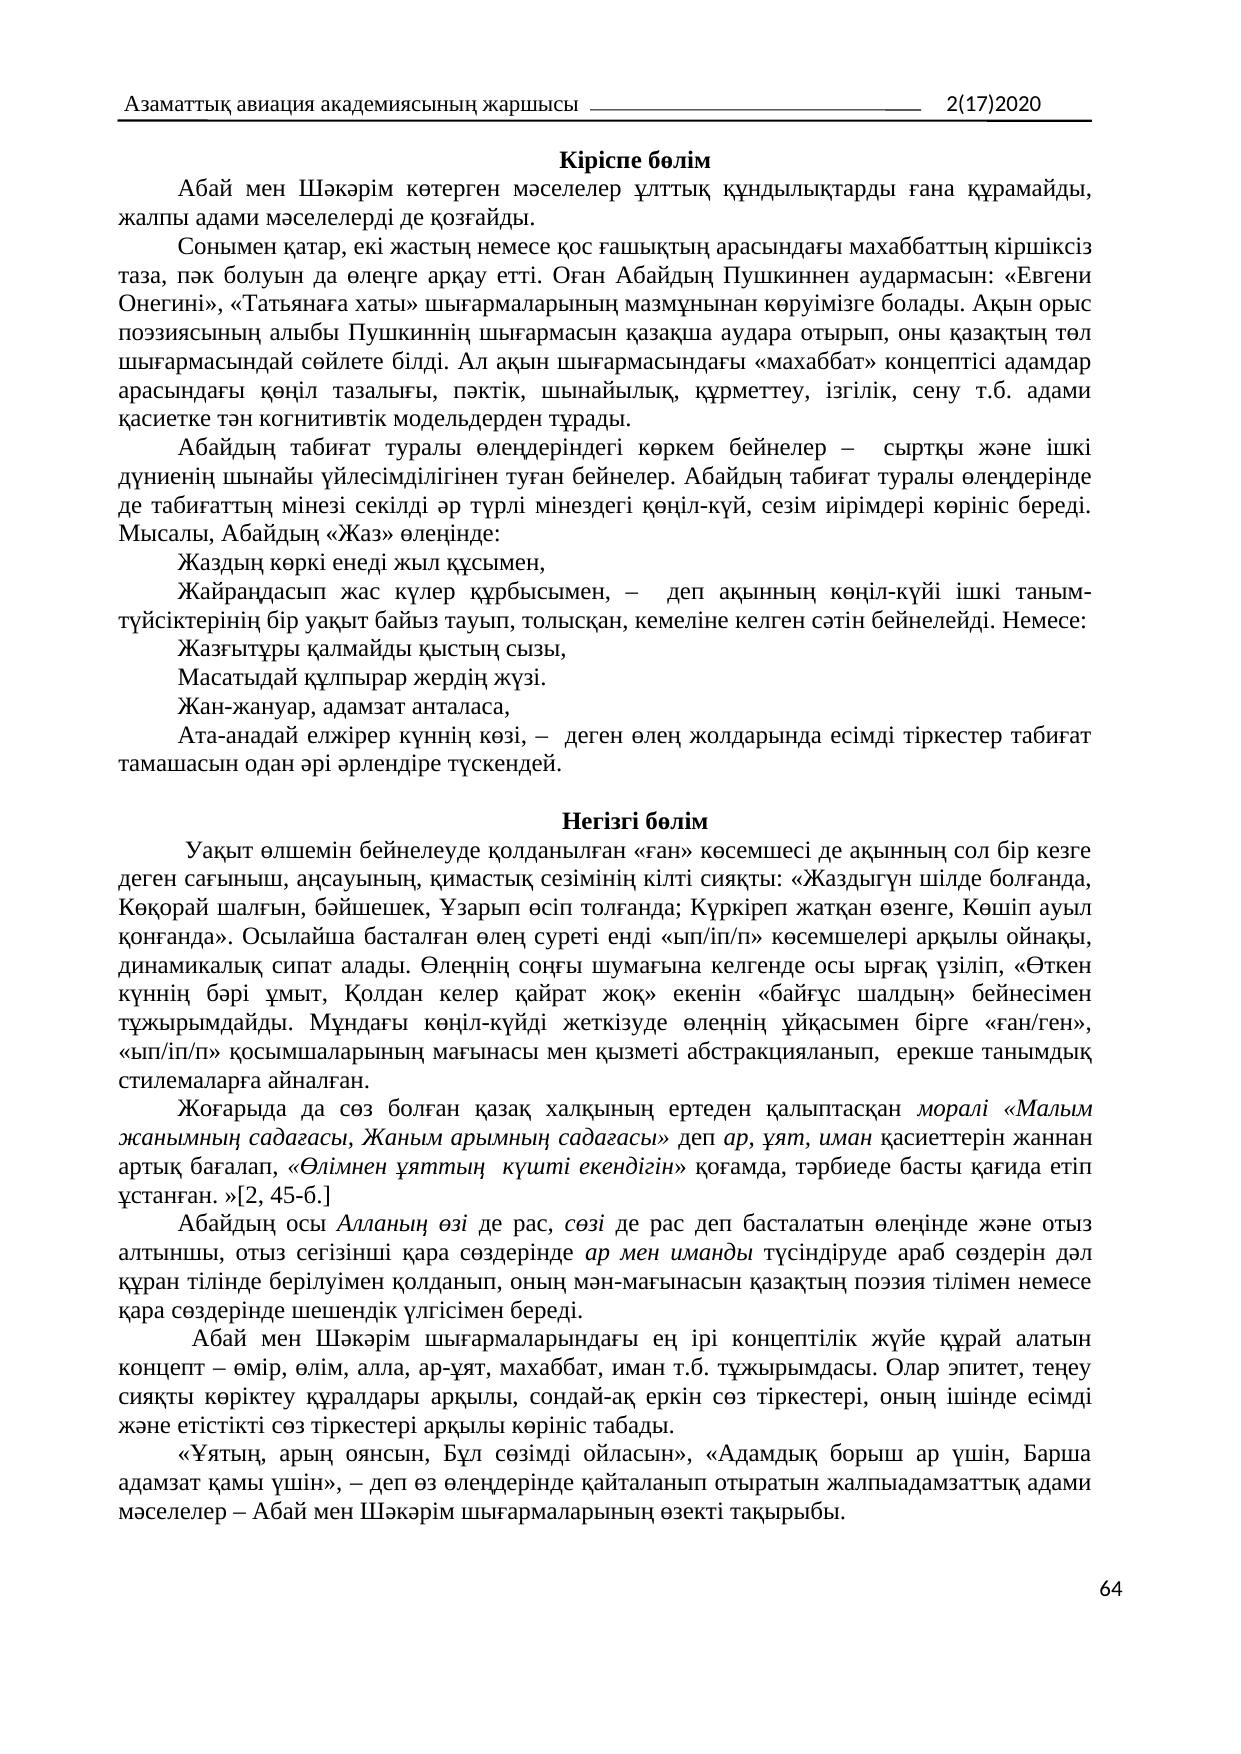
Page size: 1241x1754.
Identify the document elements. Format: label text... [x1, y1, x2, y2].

text Жайраңдасып жас күлер құрбысымен, – деп ақынның көңіл-күйі ішкі таным-түйсіктерінің бір уақыт байыз тауып, толысқан, кемеліне келген сәтін бейнелейді. Немесе: [118, 576, 1093, 633]
text Жан-жануар, адамзат анталаса, [118, 691, 1093, 720]
text Абай мен Шәкәрім көтерген мәселелер ұлттық құндылықтарды ғана құрамайды, жалпы адами мәселелерді де қозғайды. [118, 173, 1093, 231]
text Жаздың көркі енеді жыл құсымен, [118, 547, 1093, 576]
text Абайдың табиғат туралы өлеңдеріндегі көркем бейнелер – сыртқы және ішкі дүниенің шынайы үйлесімділігінен туған бейнелер. Абайдың табиғат туралы өлеңдерінде де табиғаттың мінезі секілді әр түрлі мінездегі қөңіл-күй, сезім иірімдері көрініс береді. Мысалы, Абайдың «Жаз» өлеңінде: [118, 432, 1093, 547]
text Ата-анадай елжірер күннің көзі, – деген өлең жолдарында есімді тіркестер табиғат тамашасын одан әрі әрлендіре түскендей. [118, 720, 1093, 777]
text «Ұятың, арың оянсын, Бұл сөзімді ойласын», «Адамдық борыш ар үшін, Барша адамзат қамы үшін», – деп өз өлеңдерінде қайталанып отыратын жалпыадамзаттық адами мәселелер – Абай мен Шәкәрім шығармаларының өзекті тақырыбы. [118, 1438, 1093, 1525]
text Кіріспе бөлім [118, 145, 1093, 173]
text Сонымен қатар, екі жастың немесе қос ғашықтың арасындағы махаббаттың кіршіксіз таза, пәк болуын да өлеңге арқау етті. Оған Абайдың Пушкиннен аудармасын: «Евгени Онегині», «Татьянаға хаты» шығармаларының мазмұнынан көруімізге болады. Ақын орыс поэзиясының алыбы Пушкиннің шығармасын қазақша аудара отырып, оны қазақтың төл шығармасындай сөйлете білді. Ал ақын шығармасындағы «махаббат» концептісі адамдар арасындағы қөңіл тазалығы, пәктік, шынайылық, құрметтеу, ізгілік, сену т.б. адами қасиетке тән когнитивтік модельдерден тұрады. [118, 231, 1093, 432]
text Уақыт өлшемін бейнелеуде қолданылған «ған» көсемшесі де ақынның сол бір кезге деген сағыныш, аңсауының, қимастық сезімінің кілті сияқты: «Жаздыгүн шілде болғанда, Көқорай шалғын, бәйшешек, Ұзарып өсіп толғанда; Күркіреп жатқан өзенге, Көшіп ауыл қонғанда». Осылайша басталған өлең суреті енді «ып/іп/п» көсемшелері арқылы ойнақы, динамикалық сипат алады. Өлеңнің соңғы шумағына келгенде осы ырғақ үзіліп, «Өткен күннің бәрі ұмыт, Қолдан келер қайрат жоқ» екенін «байғұс шалдың» бейнесімен тұжырымдайды. Мұндағы көңіл-күйді жеткізуде өлеңнің ұйқасымен бірге «ған/ген», «ып/іп/п» қосымшаларының мағынасы мен қызметі абстракцияланып, ерекше танымдық стилемаларға айналған. [118, 835, 1093, 1093]
text Жазғытұры қалмайды қыстың сызы, [118, 633, 1093, 662]
text Масатыдай құлпырар жердің жүзі. [118, 662, 1093, 691]
text Негізгі бөлім [118, 806, 1093, 835]
text Абайдың осы Алланың өзі де рас, сөзі де рас деп басталатын өлеңінде және отыз алтыншы, отыз сегізінші қара сөздерінде ар мен иманды түсіндіруде араб сөздерін дәл құран тілінде берілуімен қолданып, оның мән-мағынасын қазақтың поэзия тілімен немесе қара сөздерінде шешендік үлгісімен береді. [118, 1208, 1093, 1323]
text Жоғарыда да сөз болған қазақ халқының ертеден қалыптасқан моралі «Малым жанымның садағасы, Жаным арымның садағасы» деп ар, ұят, иман қасиеттерін жаннан артық бағалап, «Өлімнен ұяттың күшті екендігін» қоғамда, тәрбиеде басты қағида етіп ұстанған. »[2, 45-б.] [118, 1093, 1093, 1208]
text Абай мен Шәкәрім шығармаларындағы ең ірі концептілік жүйе құрай алатын концепт – өмір, өлім, алла, ар-ұят, махаббат, иман т.б. тұжырымдасы. Олар эпитет, теңеу сияқты көріктеу құралдары арқылы, сондай-ақ еркін сөз тіркестері, оның ішінде есімді және етістікті сөз тіркестері арқылы көрініс табады. [118, 1323, 1093, 1438]
